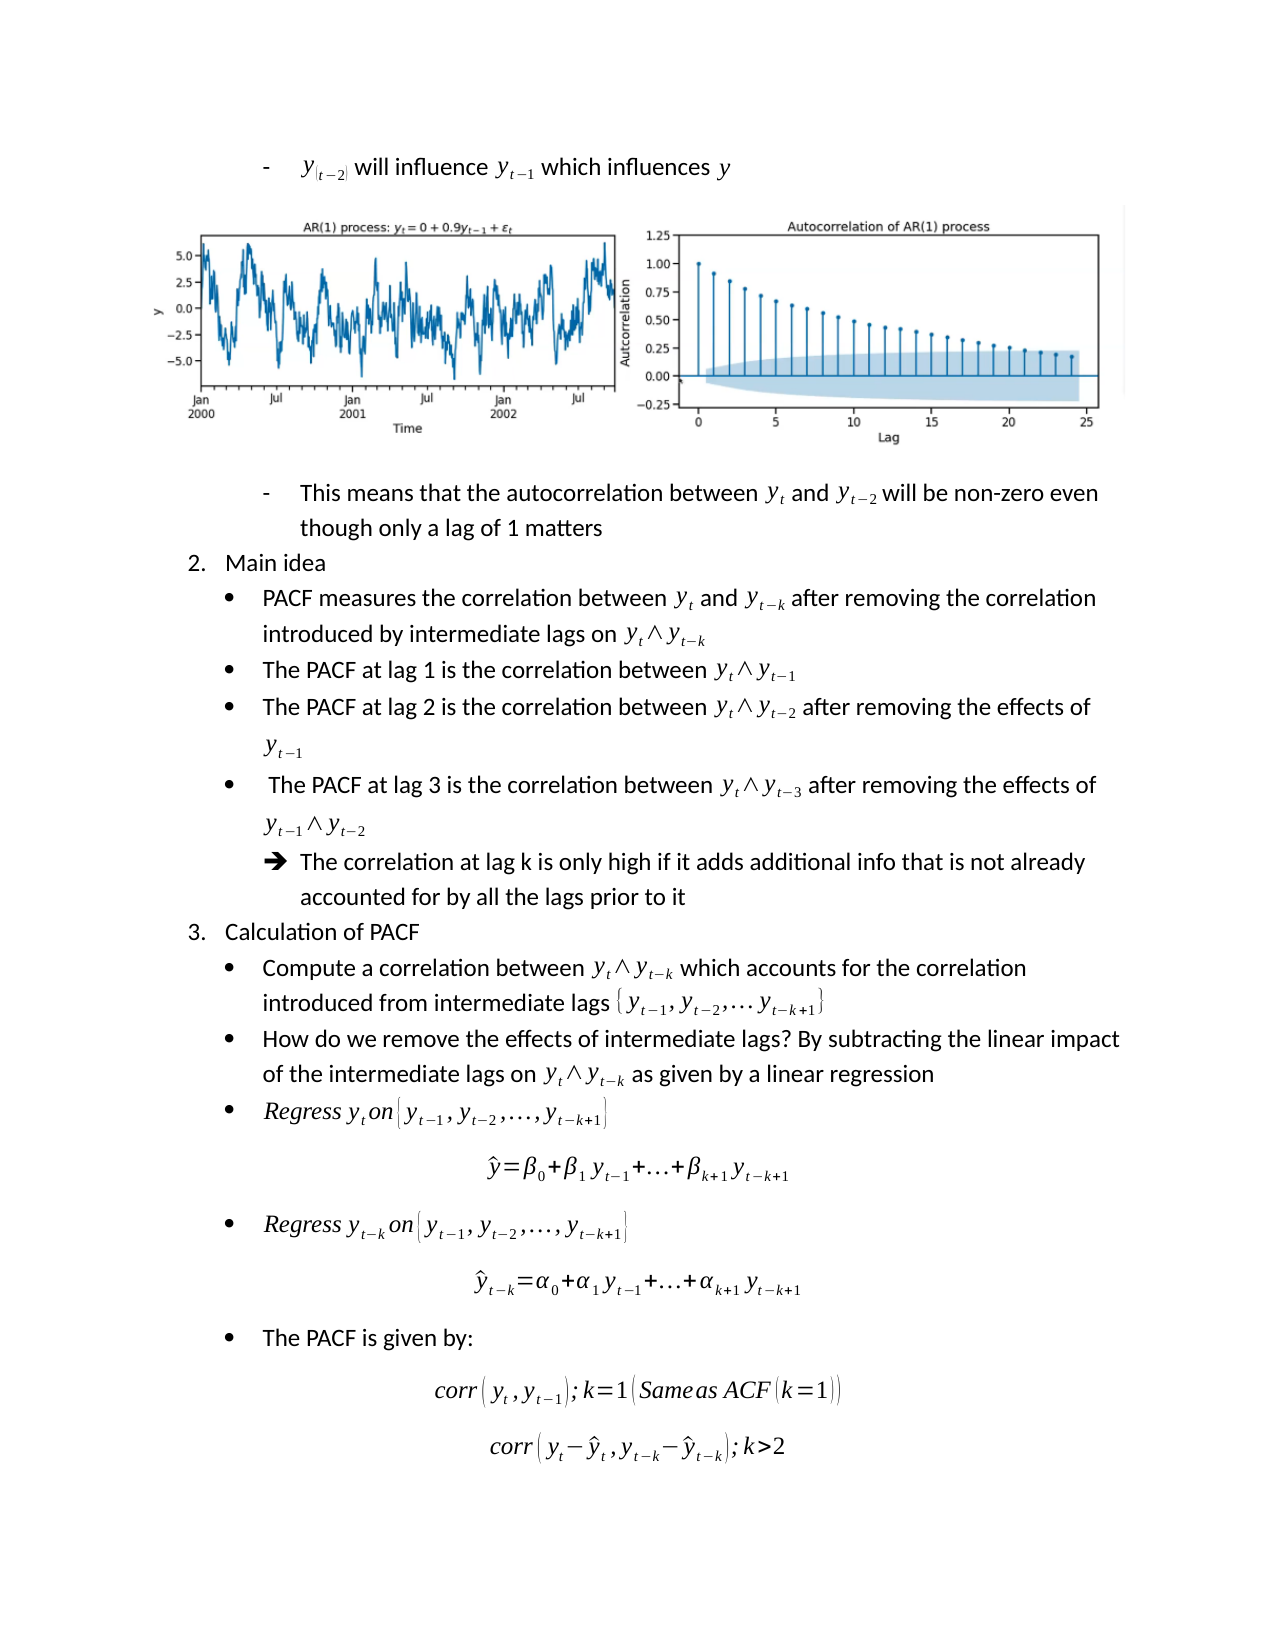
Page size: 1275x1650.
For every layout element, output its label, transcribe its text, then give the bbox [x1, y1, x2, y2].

list Calculation of PACF [187, 916, 1125, 947]
list The PACF at lag 2 is the correlation between after removing the effects of [225, 689, 1125, 763]
list Compute a correlation between which accounts for the correlation introduced from intermediate lags [225, 951, 1125, 1018]
list How do we remove the effects of intermediate lags? By subtracting the linear impact of the intermediate lags on as given by a linear regression [225, 1023, 1125, 1089]
list This means that the autocorrelation between and will be non-zero even though only a lag of 1 matters [262, 476, 1125, 543]
list Main idea [187, 547, 1125, 578]
list PACF measures the correlation between and after removing the correlation introduced by intermediate lags on [225, 582, 1125, 649]
list The PACF at lag 1 is the correlation between [225, 654, 1125, 685]
list will influence which influences [262, 150, 1125, 184]
list The correlation at lag k is only high if it adds additional info that is not already accounted for by all the lags prior to it [262, 846, 1125, 912]
list The PACF at lag 3 is the correlation between after removing the effects of [225, 768, 1125, 841]
picture [150, 205, 1125, 455]
list The PACF is given by: [225, 1322, 1125, 1352]
